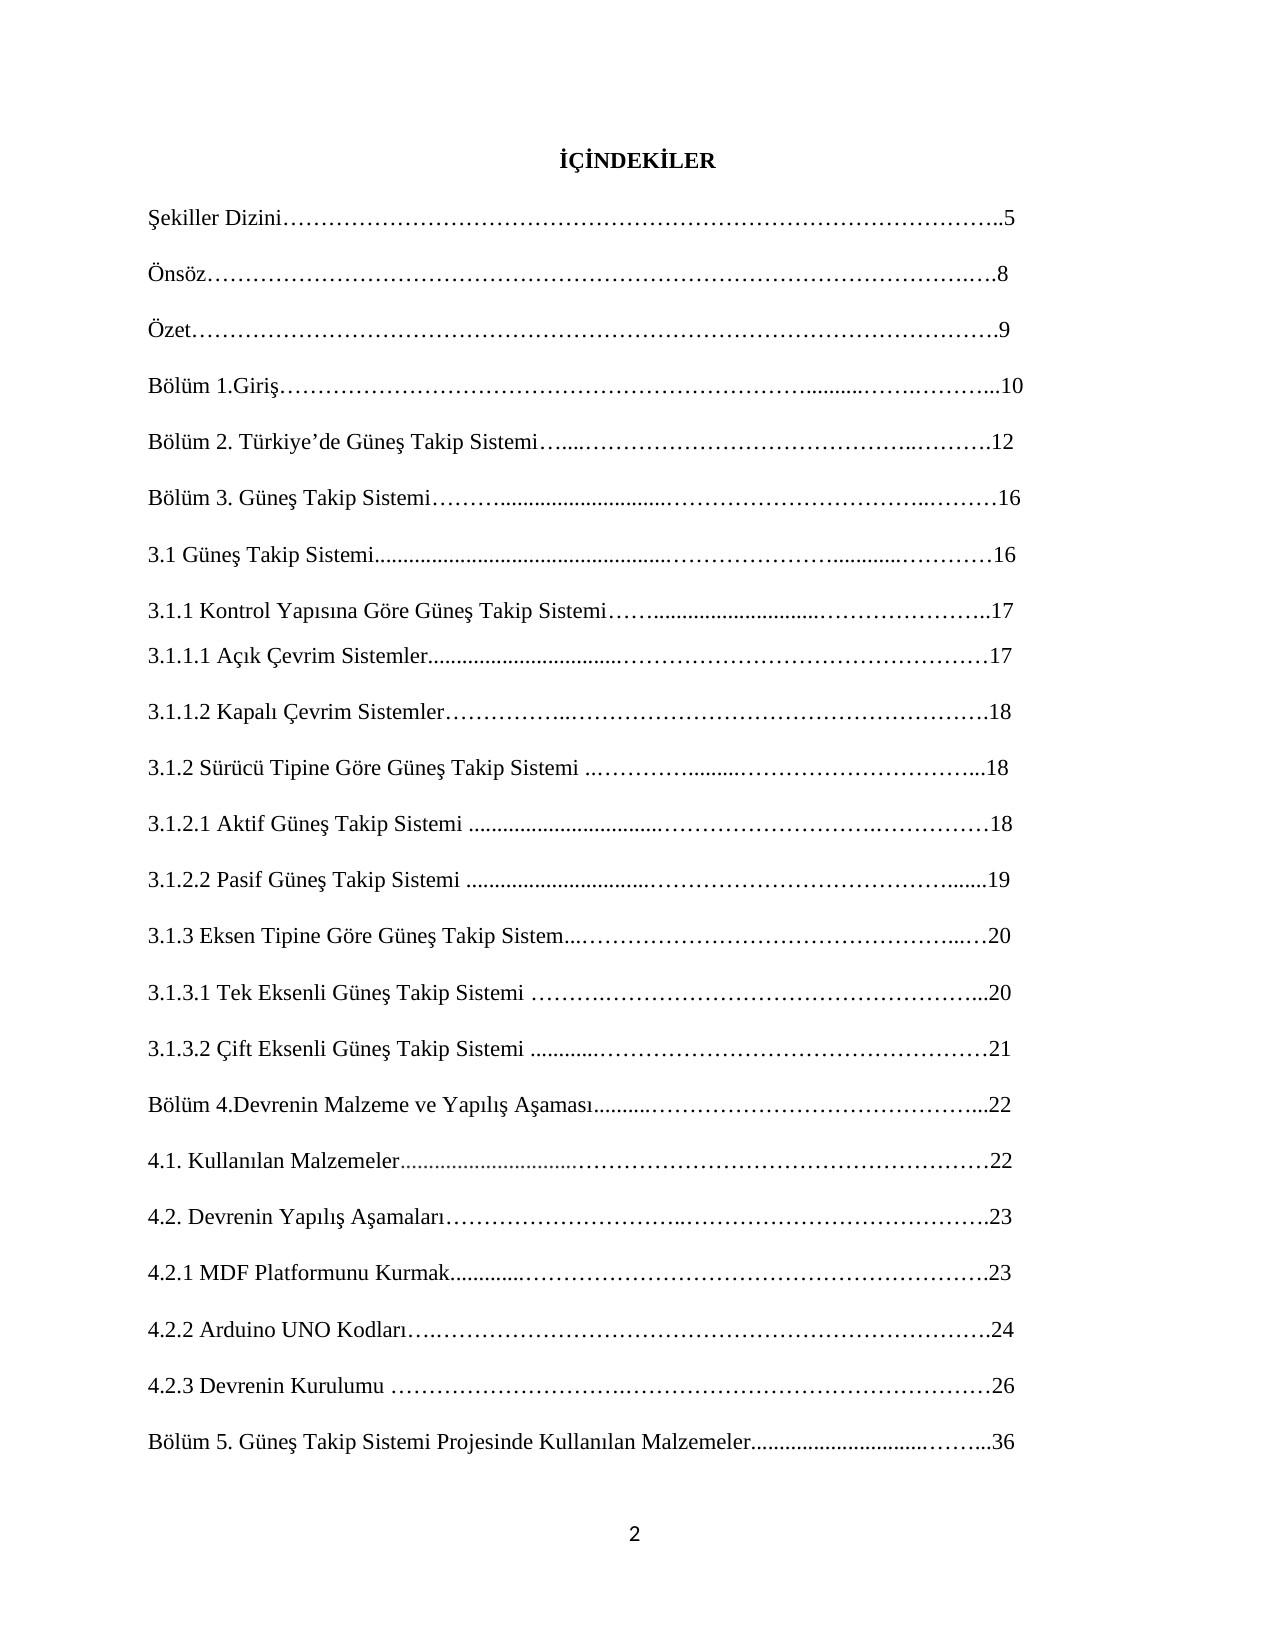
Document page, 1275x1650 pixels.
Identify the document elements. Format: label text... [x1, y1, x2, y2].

text 4.2.3 Devrenin Kurulumu ………………………….…………………………………………26 [384, 1372, 1127, 1398]
text 3.1.3.2 Çift Eksenli Güneş Takip Sistemi ............……………………………………………21 [148, 1035, 1127, 1061]
text 4.2.2 Arduino UNO Kodları….……………………………………………………………….24 [407, 1316, 1127, 1342]
text Bölüm 1.Giriş……………………………………………………………..........…….………...10 [148, 372, 1127, 398]
text 3.1 Güneş Takip Sistemi....................................................…………………............…………16 [148, 541, 1127, 567]
text Şekiller Dizini…………………………………………………………………………………..5 [148, 204, 1127, 230]
text İÇİNDEKİLER [148, 148, 1127, 174]
text 3.1.1.2 Kapalı Çevrim Sistemler……………..……………………………………………….18 [148, 698, 1127, 724]
text 3.1.1 Kontrol Yapısına Göre Güneş Takip Sistemi…….............................…………………..17 [148, 597, 1127, 623]
text 4.1. Kullanılan Malzemeler...............................………………………………………………22 [577, 1147, 1127, 1173]
text 3.1.1.1 Açık Çevrim Sistemler..................................…………………………………………17 [148, 642, 1127, 668]
text 3.1.3.1 Tek Eksenli Güneş Takip Sistemi ……….…………………………………………...20 [148, 979, 1127, 1005]
text 3.1.3 Eksen Tipine Göre Güneş Takip Sistem...…………………………………………...…20 [148, 923, 1127, 949]
text Önsöz……………………………………………………………………………………….….8 [148, 260, 1127, 286]
text Özet…………………………………………………………………………………………….9 [148, 316, 1127, 342]
text 3.1.2.2 Pasif Güneş Takip Sistemi ................................………………………………….......19 [148, 866, 1127, 893]
text 4.2. Devrenin Yapılış Aşamaları…………………………..………………………………….23 [445, 1203, 1127, 1230]
text 4.2.1 MDF Platformunu Kurmak.............…………………………………………………….23 [148, 1259, 1127, 1286]
text Bölüm 2. Türkiye’de Güneş Takip Sistemi…....……………………………………..……….12 [148, 428, 1127, 455]
text 3.1.2 Sürücü Tipine Göre Güneş Takip Sistemi ..………….........…………………………...18 [148, 754, 1127, 781]
text Bölüm 3. Güneş Takip Sistemi……….............................……………………………..………16 [148, 484, 1127, 511]
text Bölüm 4.Devrenin Malzeme ve Yapılış Aşaması..........……………………………………...22 [148, 1091, 1127, 1117]
text 3.1.2.1 Aktif Güneş Takip Sistemi ..................................……………………….……………18 [148, 810, 1127, 837]
text Bölüm 5. Güneş Takip Sistemi Projesinde Kullanılan Malzemeler...............................……...36 [148, 1428, 1127, 1454]
